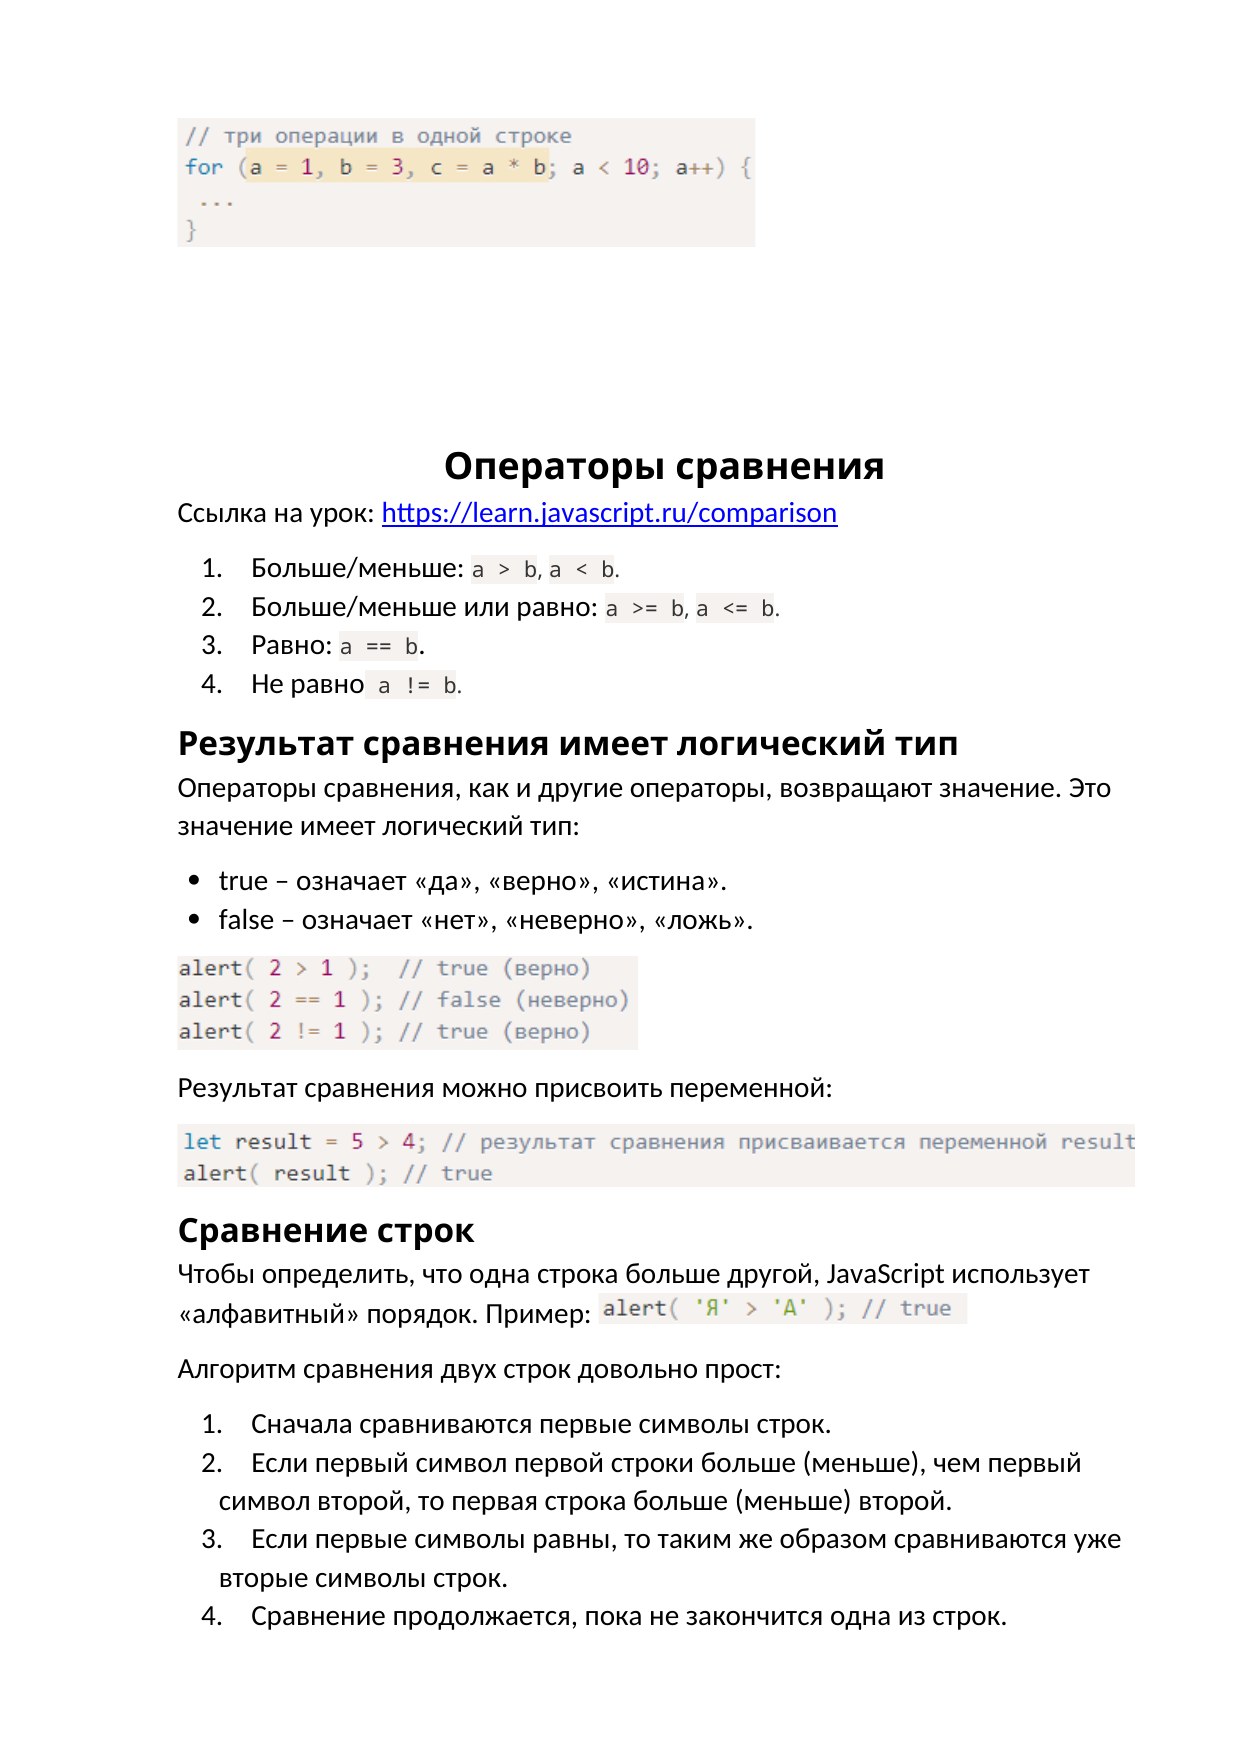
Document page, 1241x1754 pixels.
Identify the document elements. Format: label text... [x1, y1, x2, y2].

subtitle Сравнение строк [177, 1206, 1152, 1252]
text Алгоритм сравнения двух строк довольно прост: [177, 1350, 1152, 1386]
picture [177, 956, 639, 1050]
list Не равно a != b. [201, 665, 1152, 701]
list Больше/меньше: a > b, a < b. [201, 549, 1152, 585]
list Если первый символ первой строки больше (меньше), чем первый символ второй, то первая строка больше (меньше) второй. [201, 1444, 1152, 1518]
text Результат сравнения можно присвоить переменной: [177, 1069, 1152, 1105]
list Если первые символы равны, то таким же образом сравниваются уже вторые символы строк. [201, 1521, 1152, 1595]
picture [177, 1124, 1135, 1187]
list true – означает «да», «верно», «истина». [189, 862, 1152, 898]
subtitle Результат сравнения имеет логический тип [177, 720, 1152, 765]
list Равно: a == b. [201, 626, 1152, 662]
text Ссылка на урок: https://learn.javascript.ru/comparison [177, 494, 1152, 530]
list Сначала сравниваются первые символы строк. [201, 1405, 1152, 1441]
picture [598, 1293, 968, 1324]
text Чтобы определить, что одна строка больше другой, JavaScript использует «алфавитный» порядок. Пример: [177, 1255, 1152, 1331]
list Больше/меньше или равно: a >= b, a <= b. [201, 588, 1152, 624]
list Сравнение продолжается, пока не закончится одна из строк. [201, 1597, 1152, 1633]
text Операторы сравнения, как и другие операторы, возвращают значение. Это значение имеет логический тип: [177, 769, 1152, 843]
list false – означает «нет», «неверно», «ложь». [189, 901, 1152, 937]
subtitle Операторы сравнения [177, 439, 1152, 490]
picture [177, 118, 756, 247]
